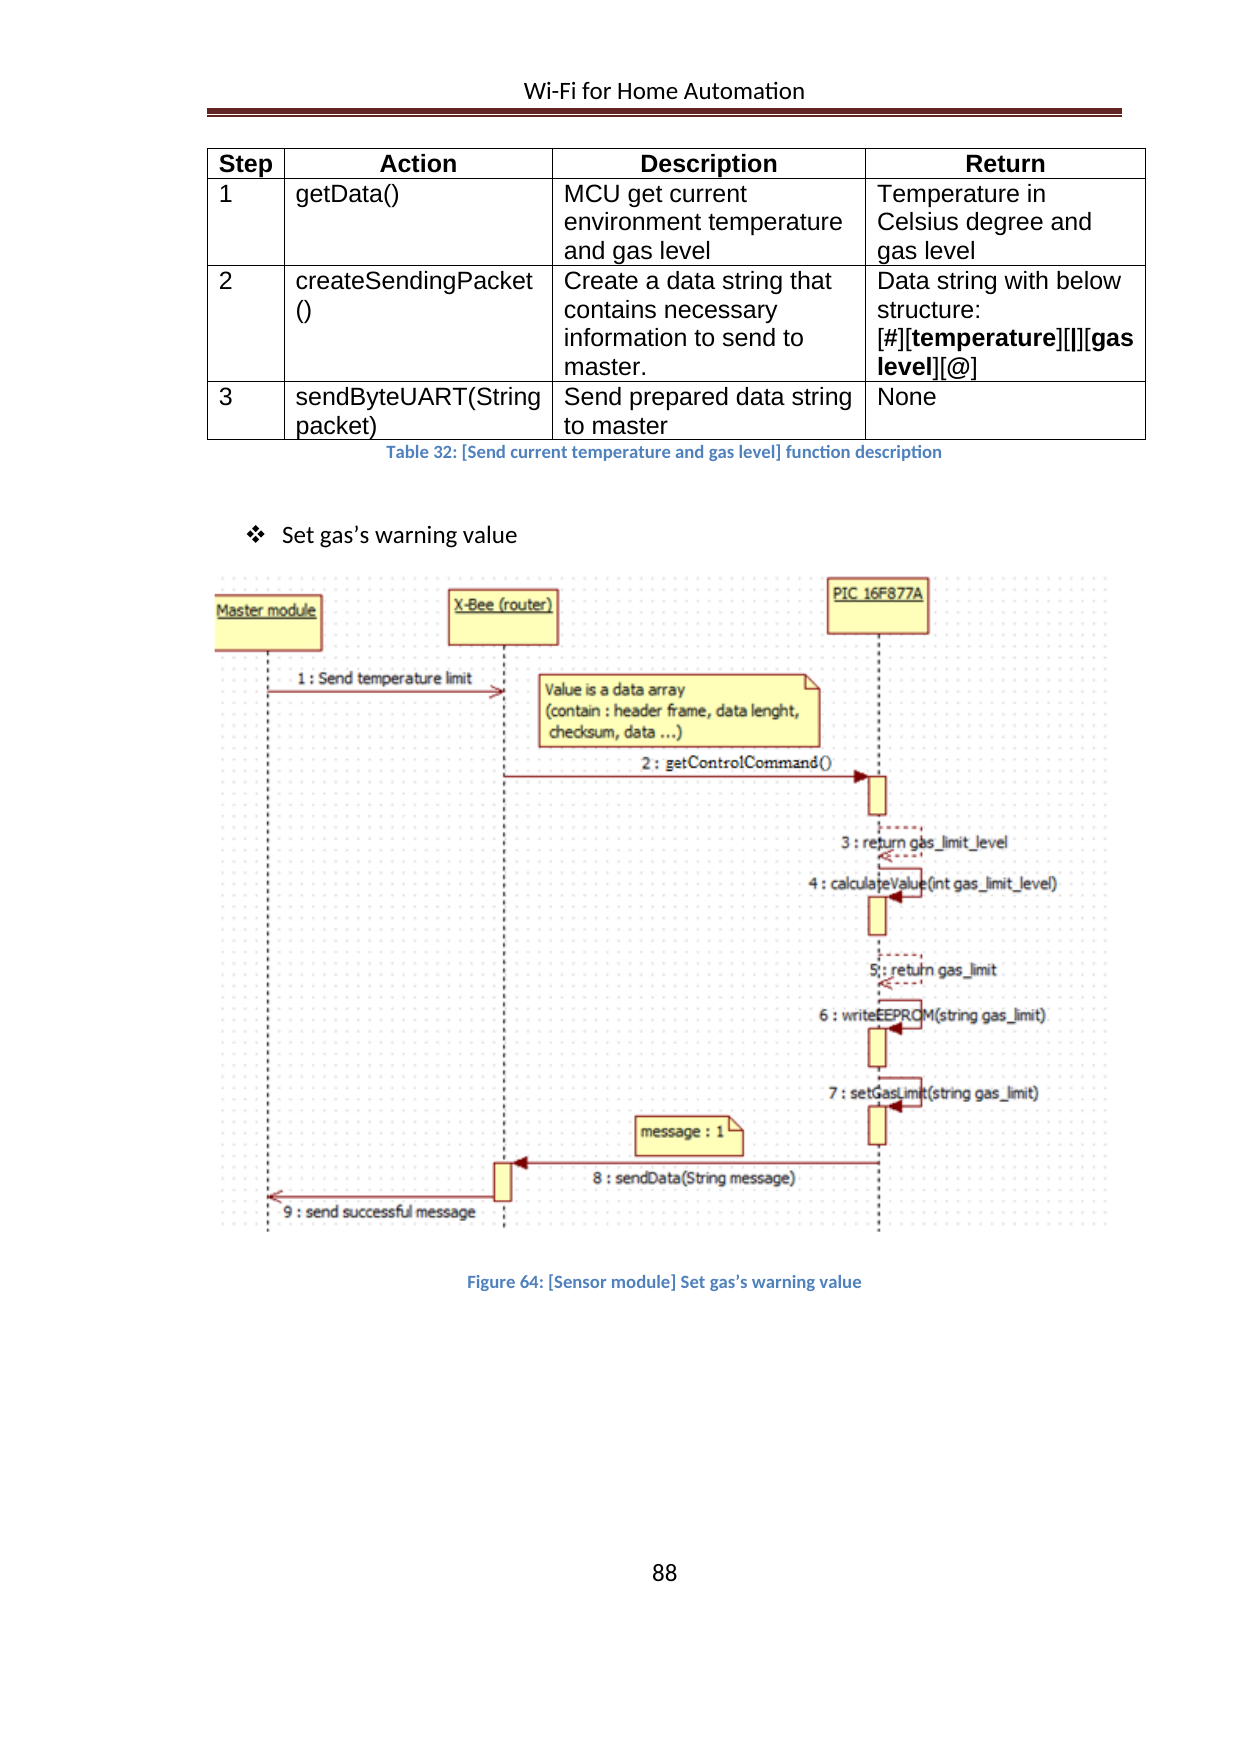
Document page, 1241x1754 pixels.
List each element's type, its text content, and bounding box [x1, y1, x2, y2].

table_header Step [208, 149, 284, 177]
table_cell Create a data string that contains necessary information to send to master. [553, 266, 865, 381]
table_header Description [553, 149, 865, 177]
table_cell MCU get current environment temperature and gas level [553, 179, 865, 265]
table_cell None [866, 382, 1145, 439]
list Set gas’s warning value [244, 519, 1122, 550]
table_cell 1 [208, 179, 284, 265]
table_cell Send prepared data string to master [553, 382, 865, 439]
table_cell 3 [208, 382, 284, 439]
table_cell createSendingPacket () [285, 266, 552, 381]
table_header Return [866, 149, 1145, 177]
table_cell Data string with below structure: [#][temperature][|][gas level][@] [866, 266, 1145, 381]
table_cell 2 [208, 266, 284, 381]
table_header Action [285, 149, 552, 177]
table_cell sendByteUART(String packet) [285, 382, 552, 439]
picture [214, 575, 1115, 1246]
table_cell getData() [285, 179, 552, 265]
table_cell Temperature in Celsius degree and gas level [866, 179, 1145, 265]
